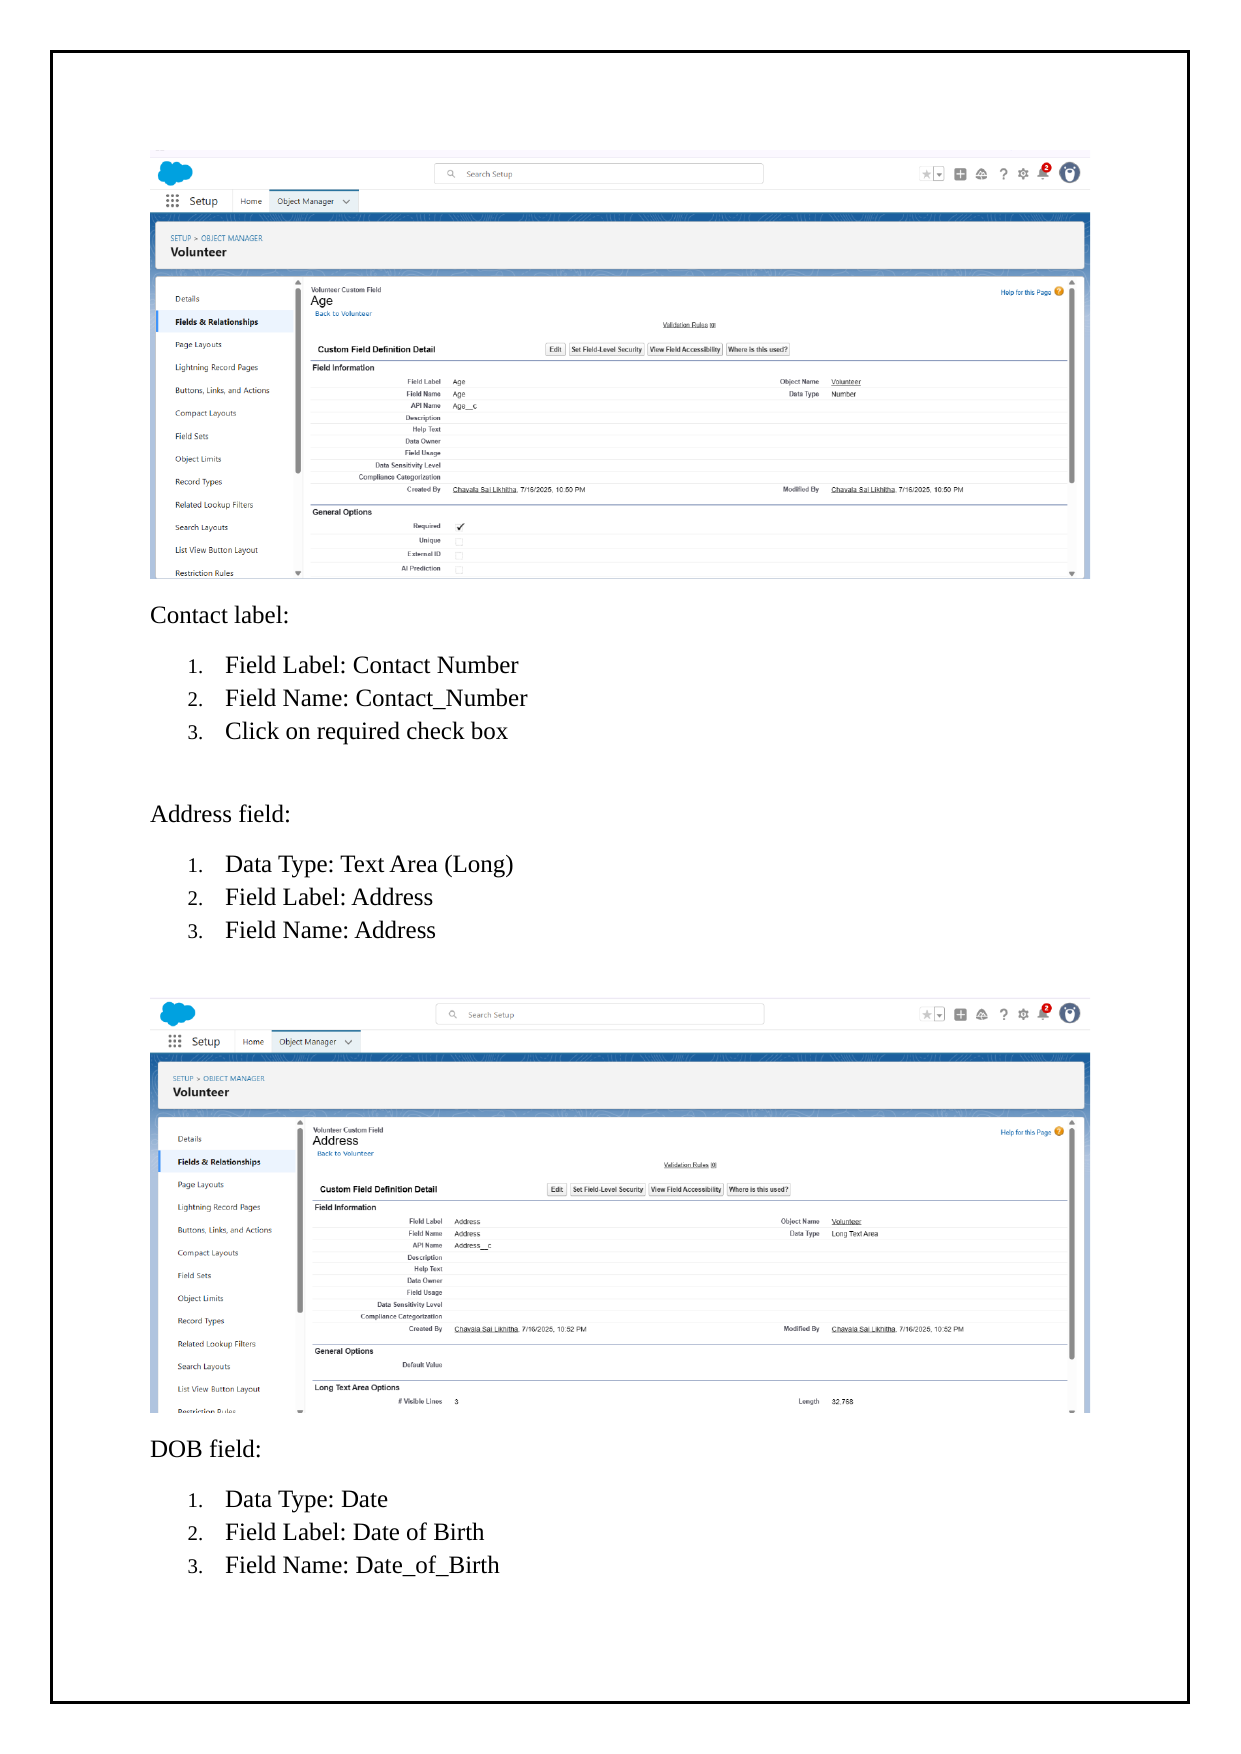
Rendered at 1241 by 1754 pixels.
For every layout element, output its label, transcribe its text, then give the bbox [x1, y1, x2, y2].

list Field Label: Address [187, 882, 1090, 910]
list Field Name: Address [187, 915, 1090, 943]
text DOB field: [150, 1434, 1090, 1463]
list Field Label: Date of Birth [187, 1517, 1090, 1546]
list Field Label: Contact Number [187, 650, 1090, 679]
list Field Name: Date_of_Birth [187, 1550, 1090, 1579]
picture [150, 997, 1091, 1413]
list Data Type: Date [187, 1484, 1090, 1513]
list Field Name: Contact_Number [187, 683, 1090, 712]
text Contact label: [150, 601, 1090, 629]
list Click on required check box [187, 716, 1090, 745]
text Address field: [150, 799, 1090, 828]
list Data Type: Text Area (Long) [187, 849, 1090, 877]
picture [150, 150, 1091, 579]
